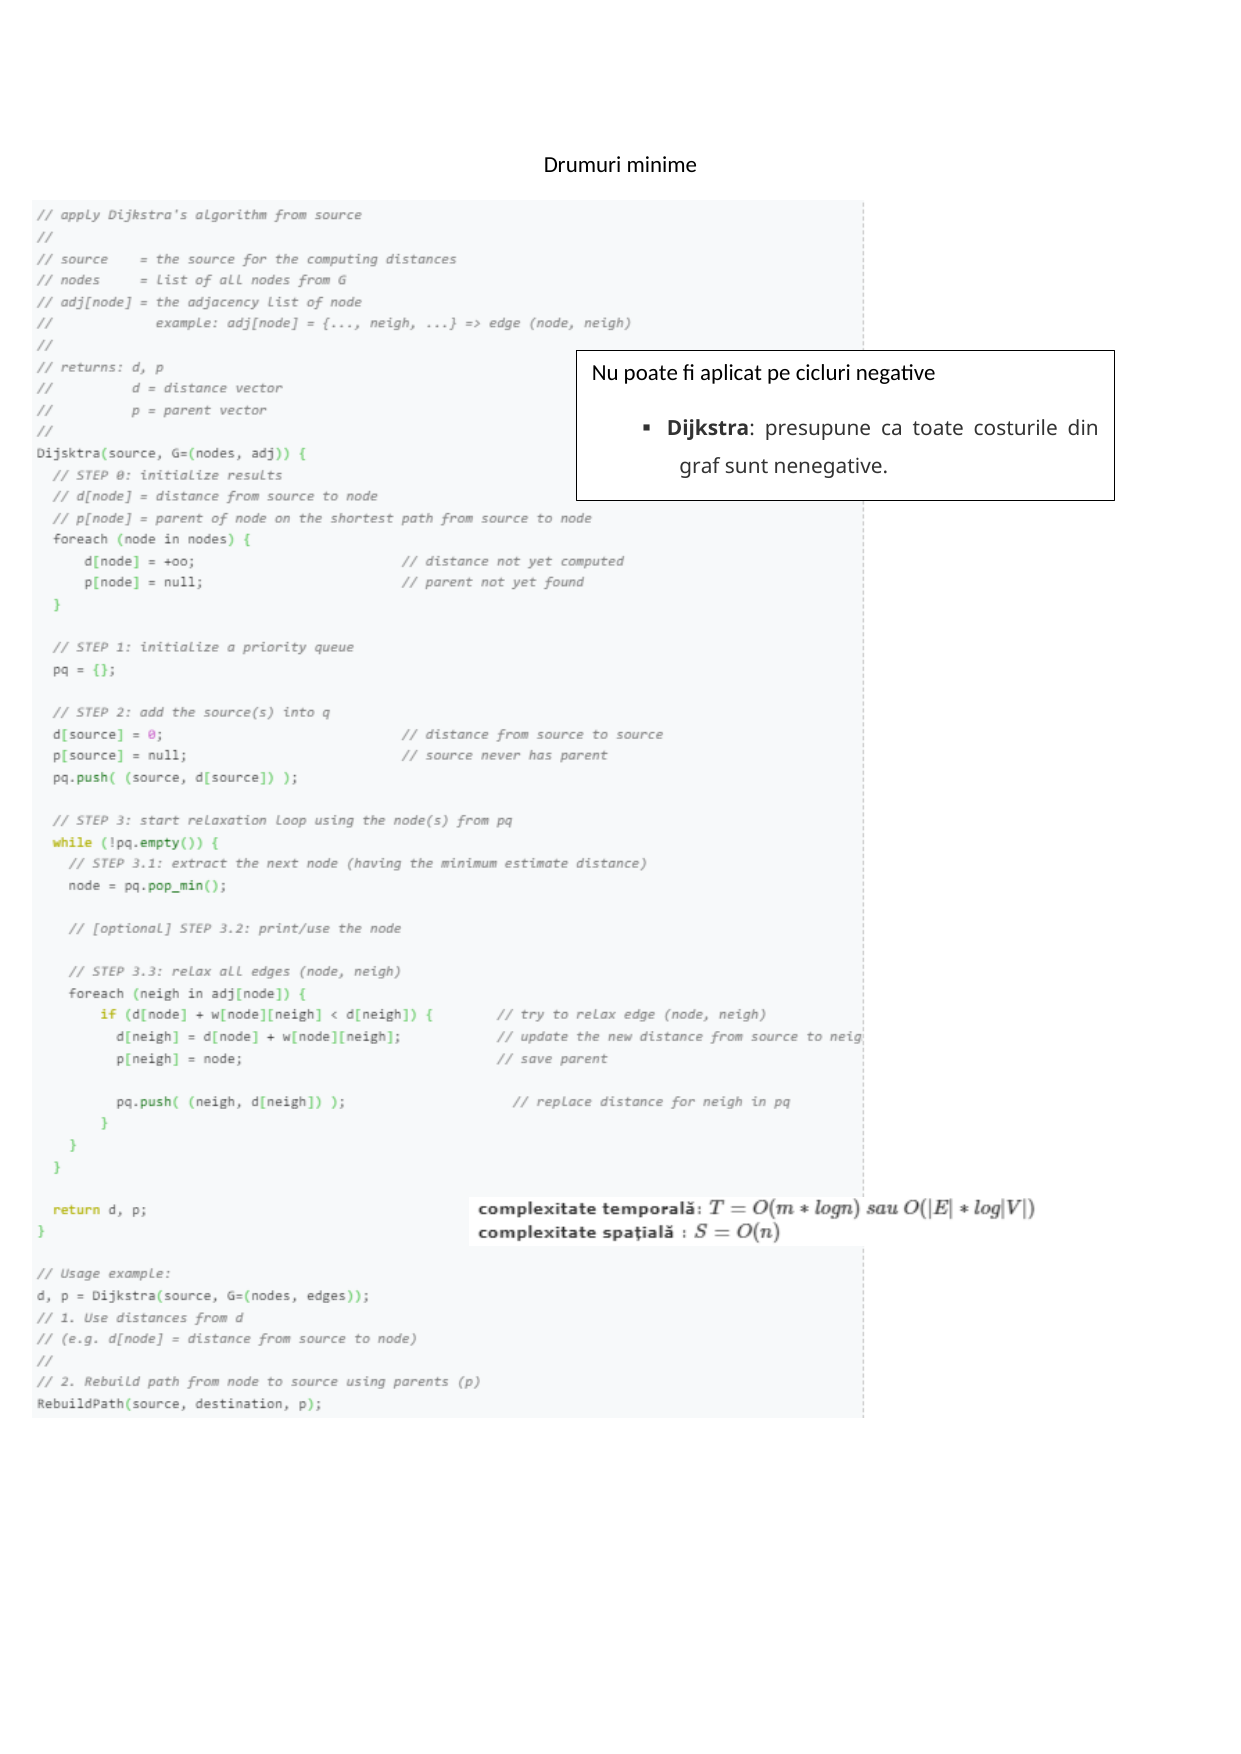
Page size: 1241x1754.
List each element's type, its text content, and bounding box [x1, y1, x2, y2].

list Drumuri minime [150, 150, 1090, 178]
picture [32, 200, 1105, 1418]
